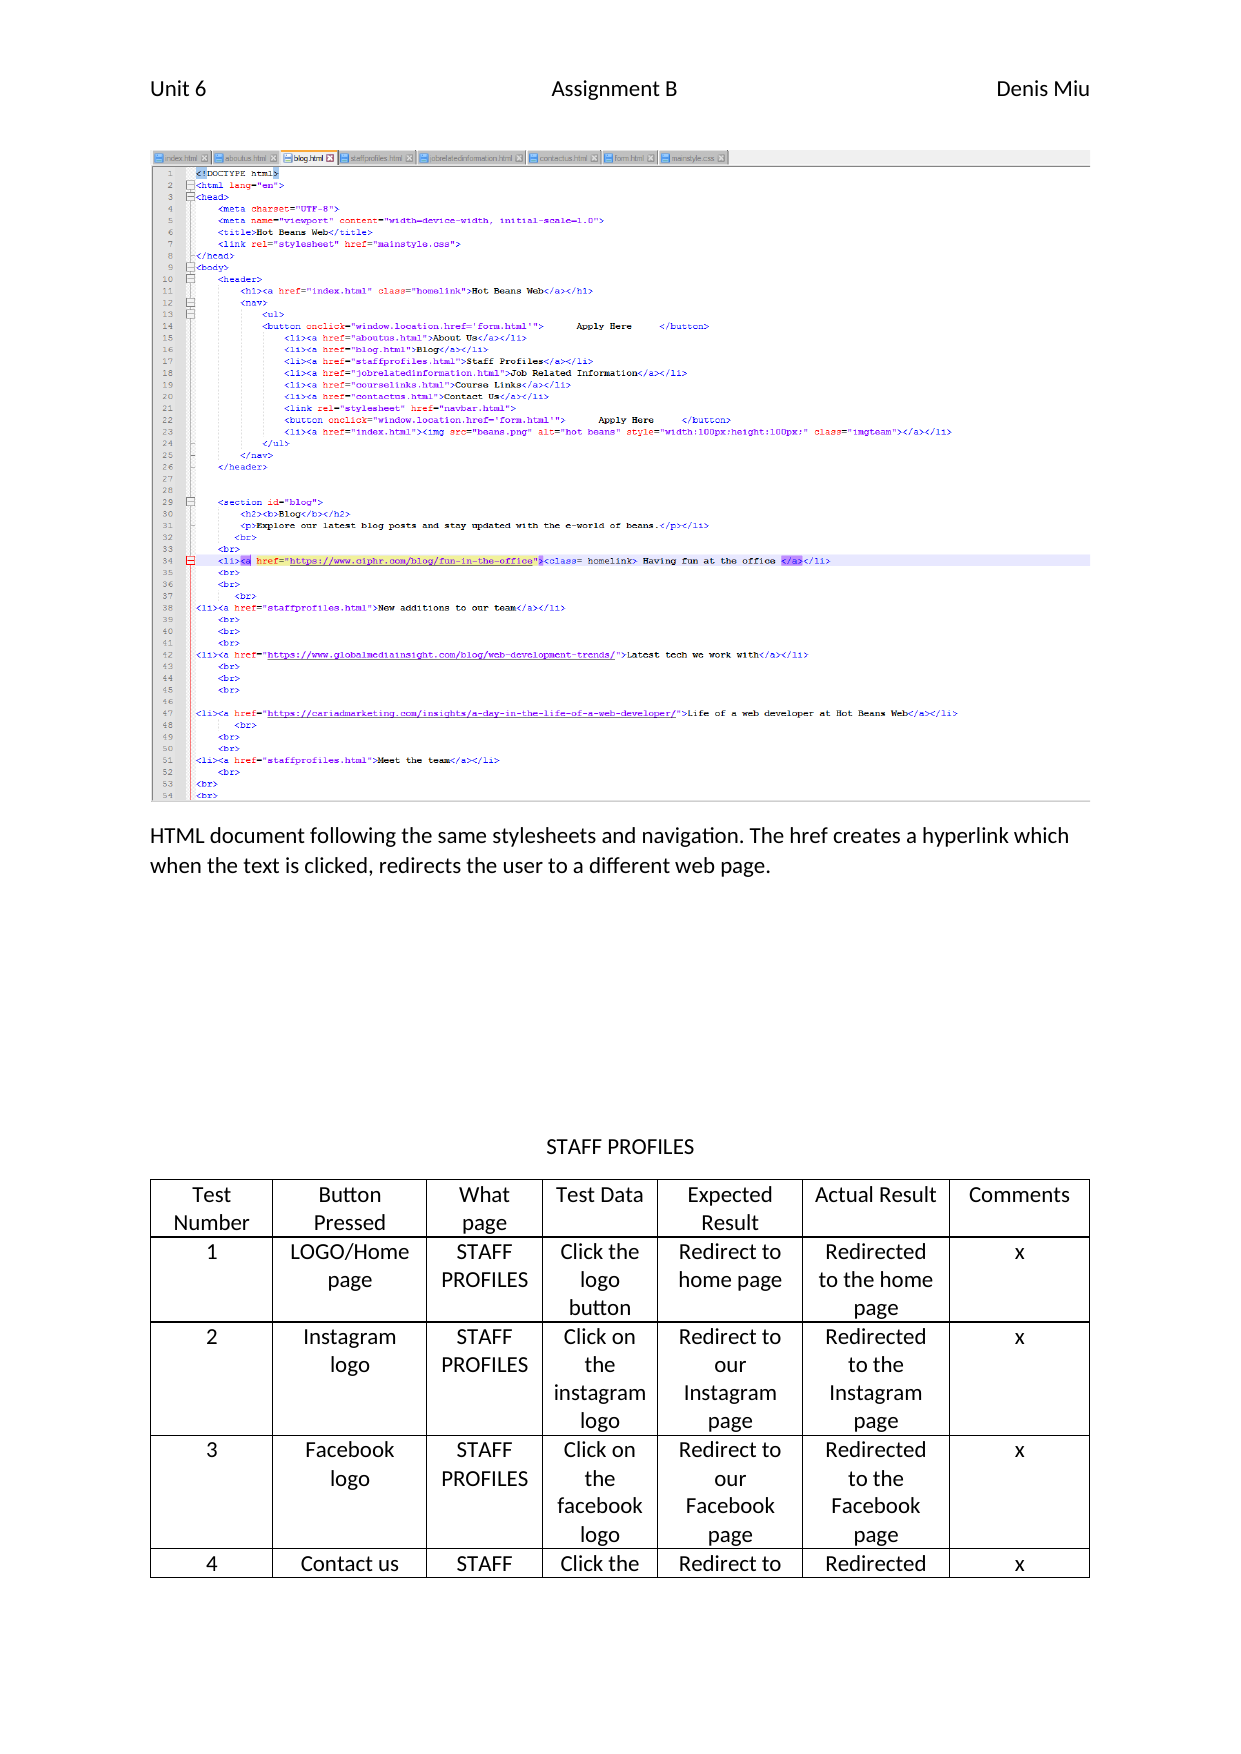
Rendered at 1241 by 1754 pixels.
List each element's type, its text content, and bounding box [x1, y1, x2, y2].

table_header Button Pressed [273, 1180, 426, 1236]
table_cell Redirect to home page [658, 1238, 802, 1321]
table_cell Redirected to the Facebook page [803, 1436, 949, 1548]
table_cell Facebook logo [273, 1436, 426, 1548]
table_cell Redirected to the Instagram page [803, 1323, 949, 1434]
table_header Test Data [543, 1180, 657, 1236]
table_cell x [950, 1436, 1089, 1548]
table_header Expected Result [658, 1180, 802, 1236]
table_cell STAFF PROFILES [427, 1549, 542, 1577]
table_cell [543, 1549, 657, 1577]
text HTML document following the same stylesheets and navigation. The href creates a hyperlink which when the text is clicked, redirects the user to a different web page. [150, 821, 1090, 879]
picture [150, 150, 1091, 802]
table_cell Contact us [273, 1549, 426, 1577]
table_cell 3 [151, 1436, 272, 1548]
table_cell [658, 1549, 802, 1577]
table_cell 2 [151, 1323, 272, 1434]
table_cell x [950, 1323, 1089, 1434]
table_cell x [950, 1549, 1089, 1577]
table_cell Instagram logo [273, 1323, 426, 1434]
table_header Test Number [151, 1180, 272, 1236]
table_cell Redirected to the home page [803, 1238, 949, 1321]
table_cell Redirect to our Instagram page [658, 1323, 802, 1434]
table_cell 4 [151, 1549, 272, 1577]
table_cell Click on the instagram logo [543, 1323, 657, 1434]
table_cell Click on the facebook logo [543, 1436, 657, 1548]
table_cell LOGO/Home page [273, 1238, 426, 1321]
table_header Actual Result [803, 1180, 949, 1236]
table_cell STAFF PROFILES [427, 1323, 542, 1434]
table_header Comments [950, 1180, 1089, 1236]
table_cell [803, 1549, 949, 1577]
table_cell STAFF PROFILES [427, 1436, 542, 1548]
table_cell Redirect to our Facebook page [658, 1436, 802, 1548]
text STAFF PROFILES [150, 1132, 1090, 1160]
table_cell 1 [151, 1238, 272, 1321]
table_cell STAFF PROFILES [427, 1238, 542, 1321]
table_cell x [950, 1238, 1089, 1321]
table_cell Click the logo button [543, 1238, 657, 1321]
table_header What page [427, 1180, 542, 1236]
